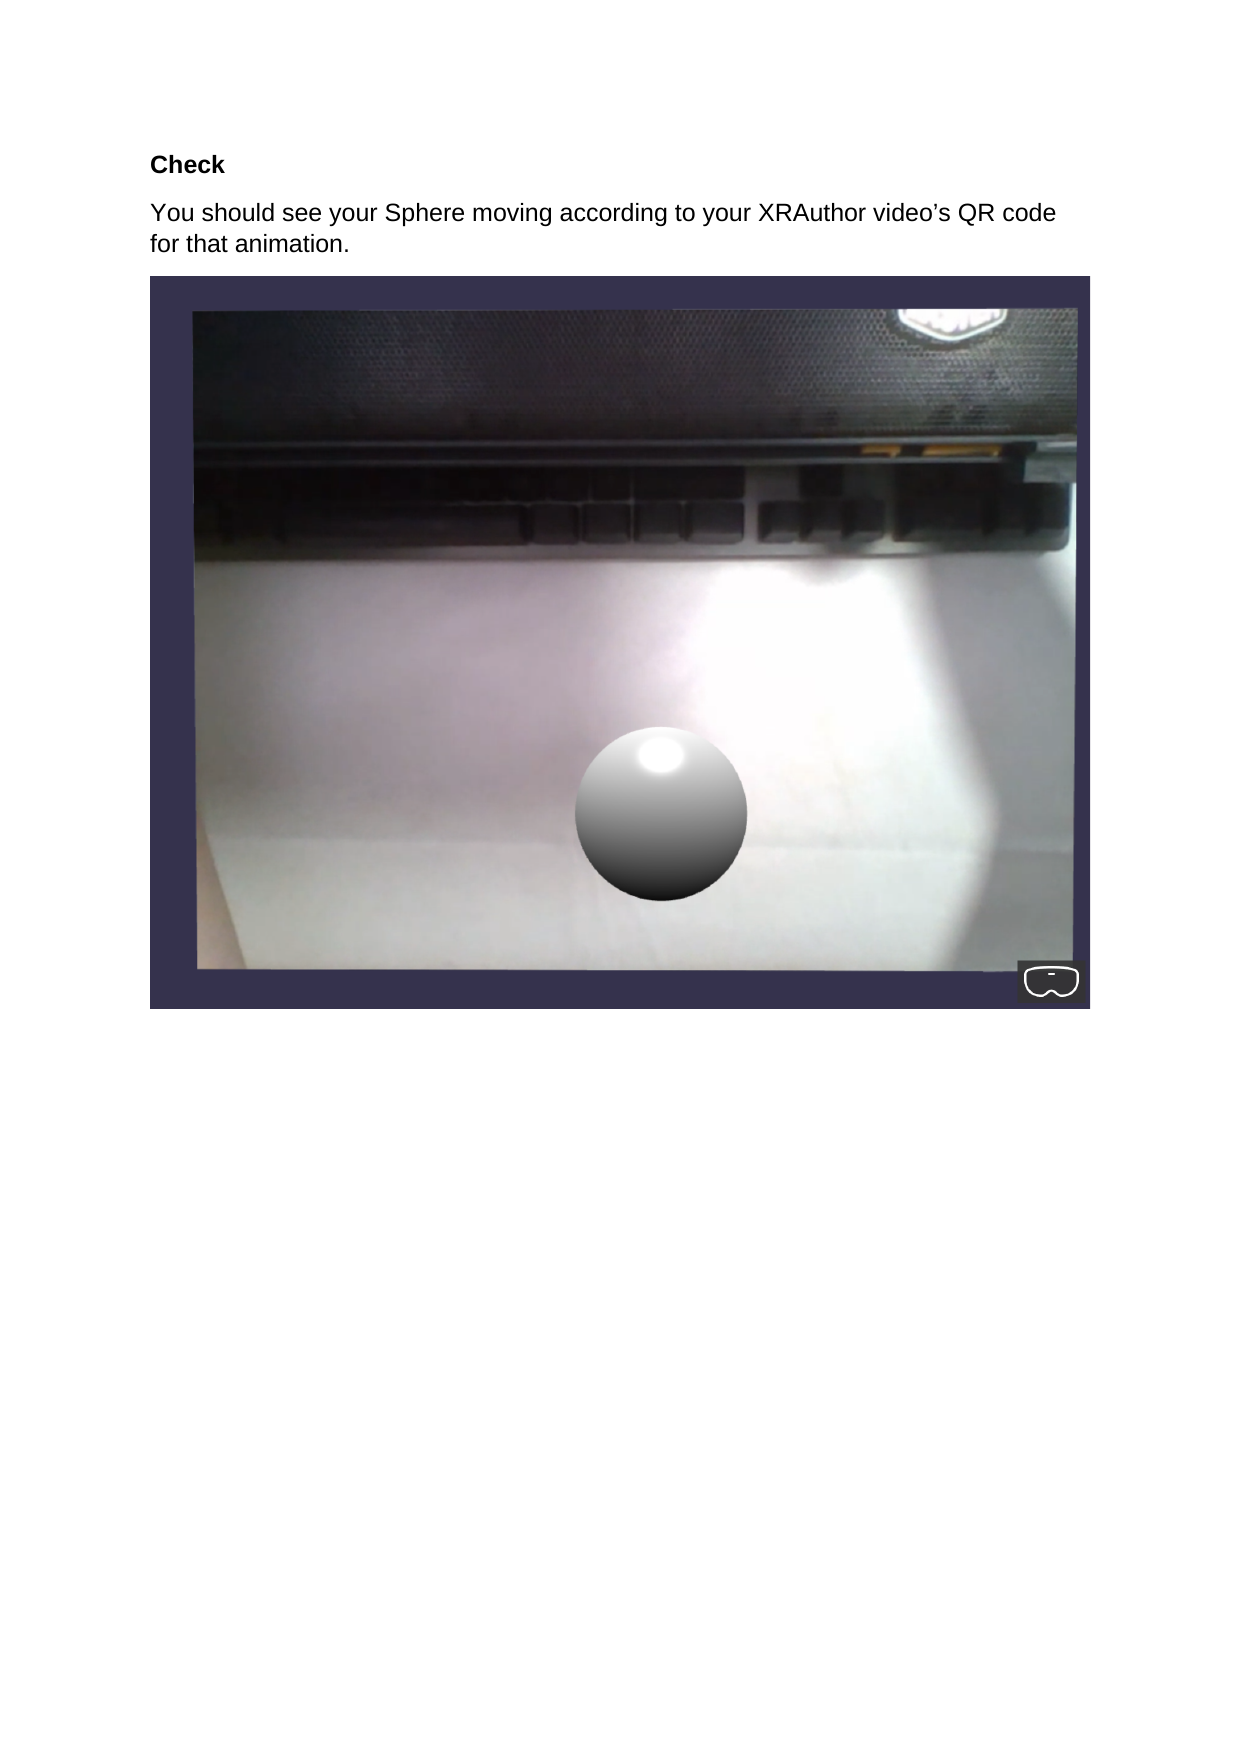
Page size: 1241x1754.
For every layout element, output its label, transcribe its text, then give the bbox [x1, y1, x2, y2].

text You should see your Sphere moving according to your XRAuthor video’s QR code for that animation. [150, 198, 1090, 257]
picture [150, 276, 1091, 1009]
text Check [150, 150, 1090, 179]
